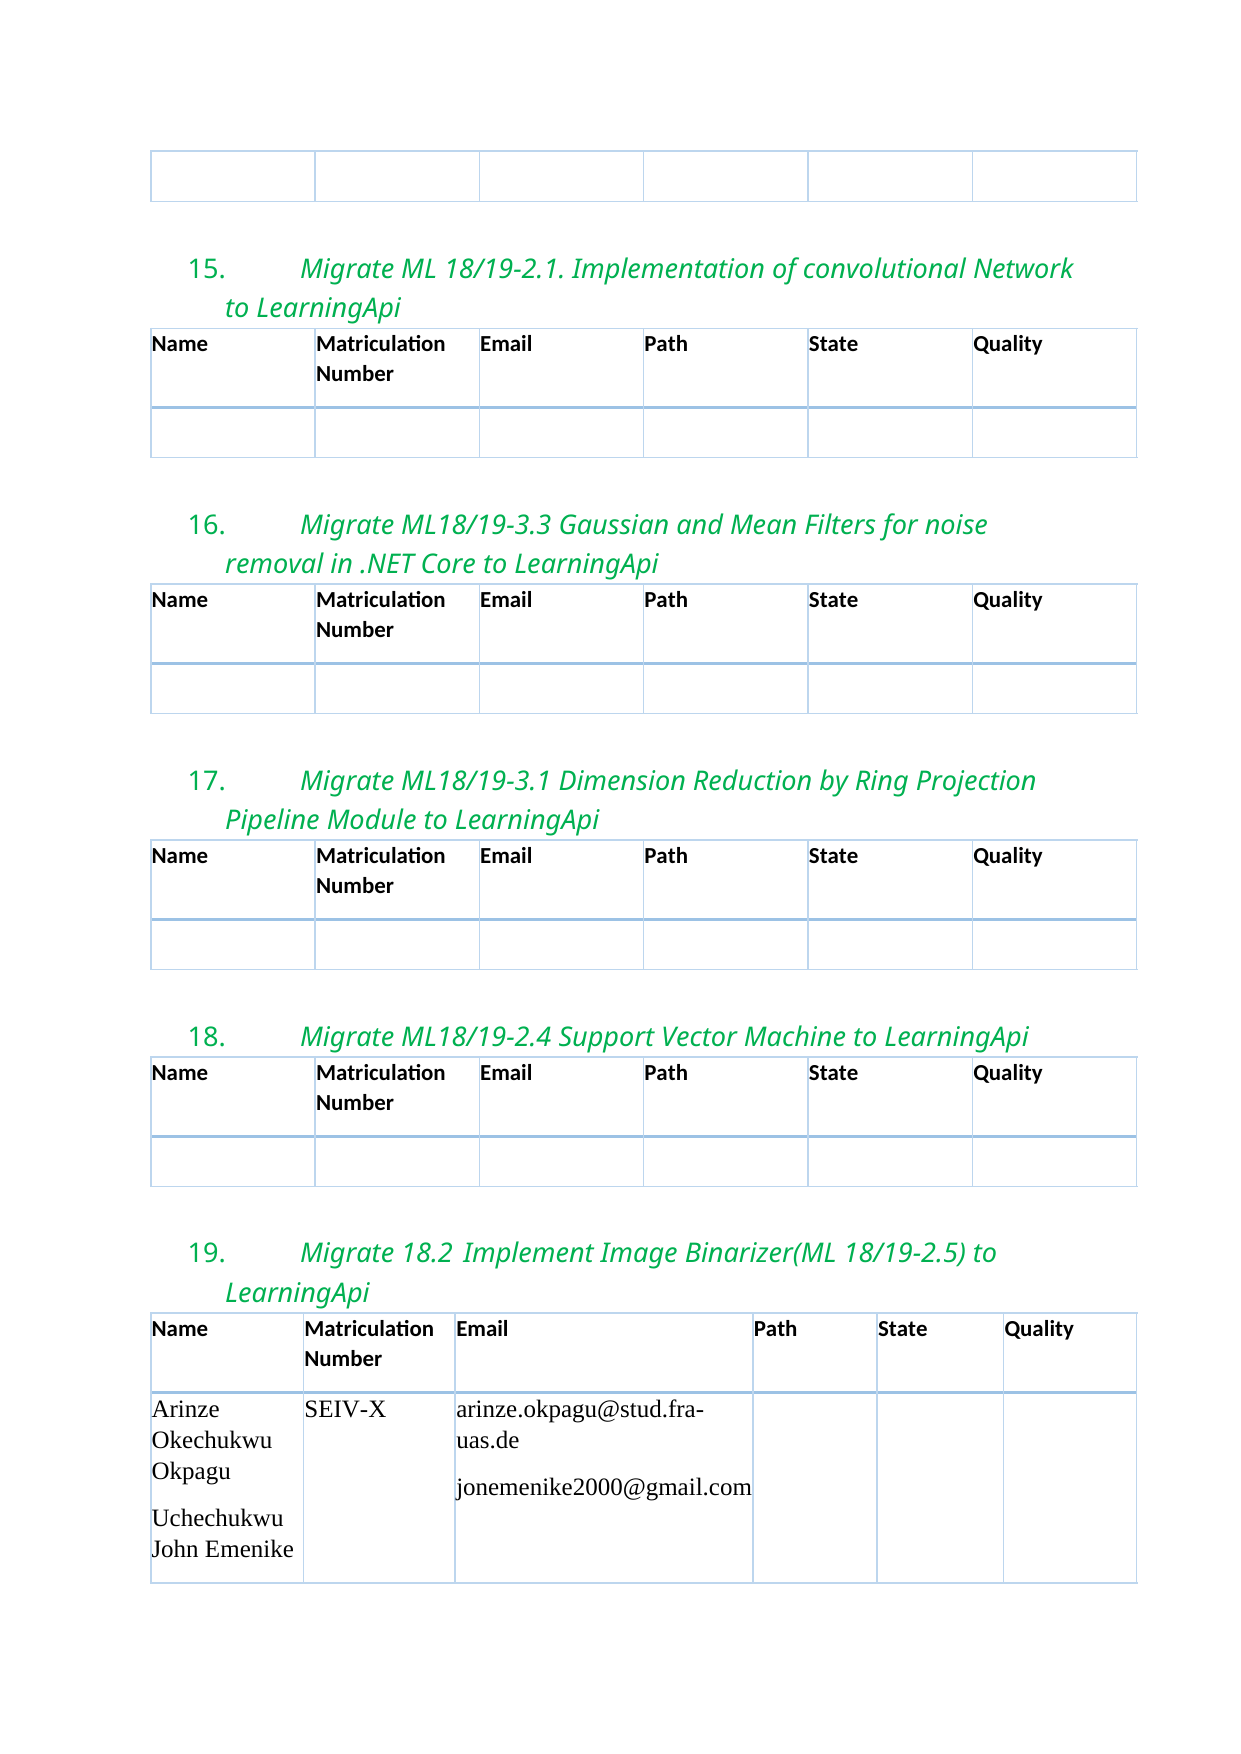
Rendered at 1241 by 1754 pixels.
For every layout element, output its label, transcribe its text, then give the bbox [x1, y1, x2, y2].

table_cell [480, 665, 643, 713]
table_header Name [152, 1058, 314, 1135]
table_cell [644, 665, 807, 713]
table_header Path [644, 585, 807, 662]
table_cell [754, 1394, 876, 1582]
table_cell [973, 1138, 1136, 1186]
text Migrate ML18/19-3.3 Gaussian and Mean Filters for noise removal in .NET Core to LearningApi [187, 505, 1090, 581]
table_cell [973, 921, 1136, 969]
table_header State [809, 585, 972, 662]
table_header Quality [973, 329, 1136, 406]
table_header Name [152, 329, 314, 406]
table_cell [878, 1394, 1003, 1582]
text Migrate 18.2 Implement Image Binarizer(ML 18/19-2.5) to LearningApi [187, 1234, 1090, 1310]
table_cell [809, 152, 972, 201]
table_header Quality [973, 1058, 1136, 1135]
table_cell [316, 1138, 479, 1186]
table_cell [973, 665, 1136, 713]
table_header Name [152, 585, 314, 662]
table_header Matriculation Number [316, 585, 479, 662]
table_cell Arinze Okechukwu Okpagu Uchechukwu John Emenike [152, 1394, 303, 1582]
table_header Quality [973, 585, 1136, 662]
table_header Path [754, 1314, 876, 1391]
table_cell [1004, 1394, 1136, 1582]
table_header Email [480, 329, 643, 406]
table_cell [152, 921, 314, 969]
table_header Name [152, 1314, 303, 1391]
table_header Path [644, 841, 807, 918]
table_cell [644, 152, 807, 201]
table_cell SEIV-X [304, 1394, 454, 1582]
table_header Name [152, 841, 314, 918]
table_cell [152, 665, 314, 713]
text Migrate ML 18/19-2.1. Implementation of convolutional Network to LearningApi [187, 249, 1090, 325]
table_cell [480, 921, 643, 969]
table_header Quality [1004, 1314, 1136, 1391]
table_header Path [644, 1058, 807, 1135]
table_header State [809, 1058, 972, 1135]
table_cell [644, 1138, 807, 1186]
table_cell [480, 1138, 643, 1186]
table_header State [878, 1314, 1003, 1391]
table_cell [152, 152, 314, 201]
table_cell [809, 1138, 972, 1186]
table_cell [480, 152, 643, 201]
table_cell [316, 921, 479, 969]
table_cell [644, 409, 807, 457]
table_cell [973, 152, 1136, 201]
text Migrate ML18/19-3.1 Dimension Reduction by Ring Projection Pipeline Module to LearningApi [187, 761, 1090, 837]
table_cell [152, 409, 314, 457]
table_header State [809, 841, 972, 918]
table_cell [316, 409, 479, 457]
table_header State [809, 329, 972, 406]
table_header Matriculation Number [316, 329, 479, 406]
table_header Path [644, 329, 807, 406]
table_cell [316, 152, 479, 201]
table_header Email [480, 841, 643, 918]
table_header Email [480, 585, 643, 662]
table_cell [973, 409, 1136, 457]
table_cell [809, 409, 972, 457]
table_cell arinze.okpagu@stud.fra-uas.de jonemenike2000@gmail.com [456, 1394, 752, 1582]
table_cell [316, 665, 479, 713]
table_header Email [480, 1058, 643, 1135]
table_cell [644, 921, 807, 969]
text Migrate ML18/19-2.4 Support Vector Machine to LearningApi [187, 1017, 1090, 1054]
table_cell [152, 1138, 314, 1186]
table_header Email [456, 1314, 752, 1391]
table_cell [809, 665, 972, 713]
table_header Matriculation Number [316, 1058, 479, 1135]
table_header Matriculation Number [316, 841, 479, 918]
table_cell [480, 409, 643, 457]
table_header Matriculation Number [304, 1314, 454, 1391]
table_header Quality [973, 841, 1136, 918]
table_cell [809, 921, 972, 969]
